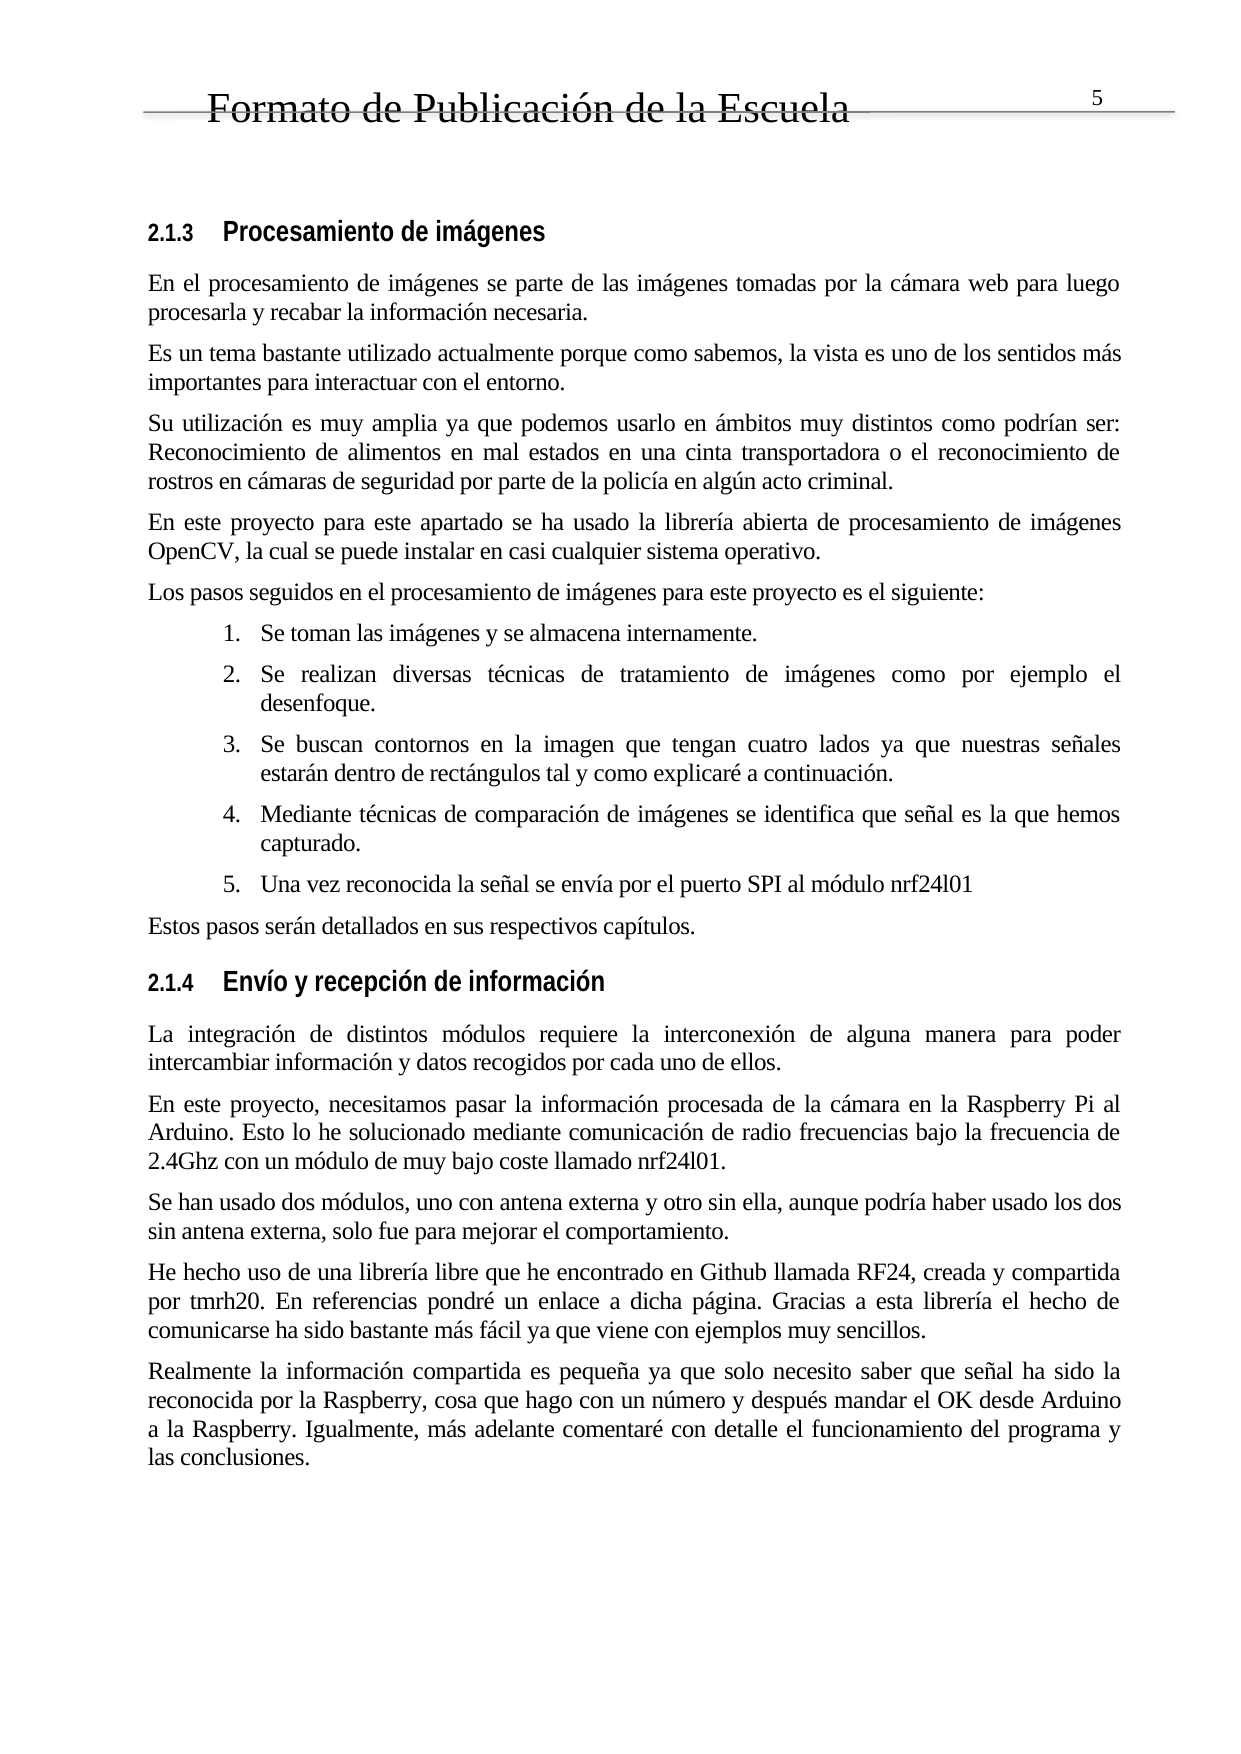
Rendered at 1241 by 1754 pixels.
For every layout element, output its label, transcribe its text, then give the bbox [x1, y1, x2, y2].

subtitle Procesamiento de imágenes [148, 214, 1122, 247]
text En este proyecto para este apartado se ha usado la librería abierta de procesamiento de imágenes OpenCV, la cual se puede instalar en casi cualquier sistema operativo. [148, 507, 1122, 564]
subtitle Envío y recepción de información [148, 964, 1122, 998]
text Se han usado dos módulos, uno con antena externa y otro sin ella, aunque podría haber usado los dos sin antena externa, solo fue para mejorar el comportamiento. [148, 1187, 1122, 1245]
list Se buscan contornos en la imagen que tengan cuatro lados ya que nuestras señales estarán dentro de rectángulos tal y como explicaré a continuación. [223, 729, 1122, 787]
text Los pasos seguidos en el procesamiento de imágenes para este proyecto es el siguiente: [148, 577, 1122, 606]
list Una vez reconocida la señal se envía por el puerto SPI al módulo nrf24l01 [223, 869, 1122, 898]
text En el procesamiento de imágenes se parte de las imágenes tomadas por la cámara web para luego procesarla y recabar la información necesaria. [148, 268, 1122, 326]
text Es un tema bastante utilizado actualmente porque como sabemos, la vista es uno de los sentidos más importantes para interactuar con el entorno. [148, 338, 1122, 396]
text He hecho uso de una librería libre que he encontrado en Github llamada RF24, creada y compartida por tmrh20. En referencias pondré un enlace a dicha página. Gracias a esta librería el hecho de comunicarse ha sido bastante más fácil ya que viene con ejemplos muy sencillos. [148, 1257, 1122, 1344]
list Mediante técnicas de comparación de imágenes se identifica que señal es la que hemos capturado. [223, 799, 1122, 857]
text Su utilización es muy amplia ya que podemos usarlo en ámbitos muy distintos como podrían ser: Reconocimiento de alimentos en mal estados en una cinta transportadora o el reconocimiento de rostros en cámaras de seguridad por parte de la policía en algún acto criminal. [148, 408, 1122, 494]
text En este proyecto, necesitamos pasar la información procesada de la cámara en la Raspberry Pi al Arduino. Esto lo he solucionado mediante comunicación de radio frecuencias bajo la frecuencia de 2.4Ghz con un módulo de muy bajo coste llamado nrf24l01. [148, 1089, 1122, 1175]
list Se realizan diversas técnicas de tratamiento de imágenes como por ejemplo el desenfoque. [223, 659, 1122, 717]
text Estos pasos serán detallados en sus respectivos capítulos. [148, 911, 1122, 939]
list Se toman las imágenes y se almacena internamente. [223, 618, 1122, 647]
text Realmente la información compartida es pequeña ya que solo necesito saber que señal ha sido la reconocida por la Raspberry, cosa que hago con un número y después mandar el OK desde Arduino a la Raspberry. Igualmente, más adelante comentaré con detalle el funcionamiento del programa y las conclusiones. [148, 1356, 1122, 1471]
text La integración de distintos módulos requiere la interconexión de alguna manera para poder intercambiar información y datos recogidos por cada uno de ellos. [148, 1019, 1122, 1076]
